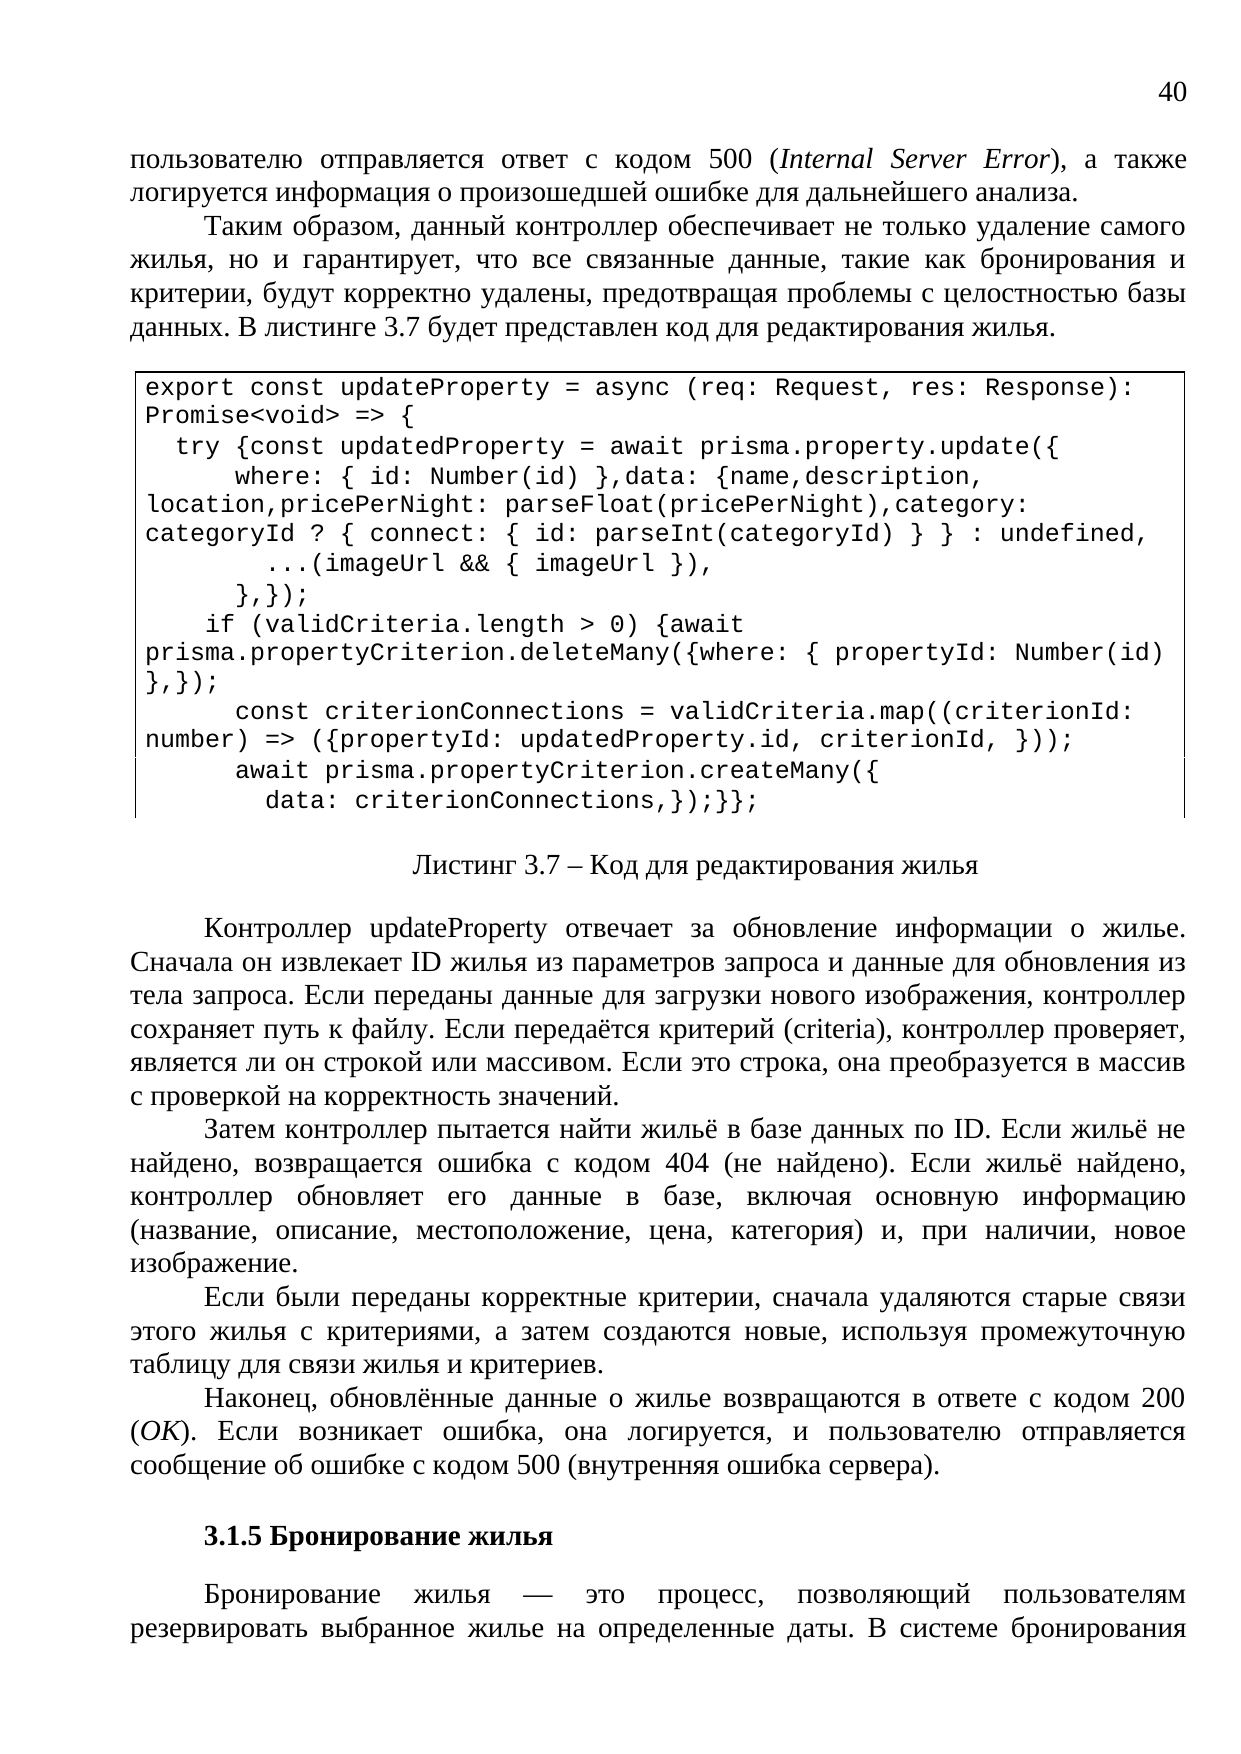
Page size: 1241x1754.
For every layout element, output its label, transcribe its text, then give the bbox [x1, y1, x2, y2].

text },}); [136, 581, 1184, 612]
text Контроллер updateProperty отвечает за обновление информации о жилье. Сначала он извлекает ID жилья из параметров запроса и данные для обновления из тела запроса. Если переданы данные для загрузки нового изображения, контроллер сохраняет путь к файлу. Если передаётся критерий (criteria), контроллер проверяет, является ли он строкой или массивом. Если это строка, она преобразуется в массив с проверкой на корректность значений. [130, 910, 1187, 1111]
text await prisma.propertyCriterion.createMany({ [136, 757, 1184, 788]
text Таким образом, данный контроллер обеспечивает не только удаление самого жилья, но и гарантирует, что все связанные данные, такие как бронирования и критерии, будут корректно удалены, предотвращая проблемы с целостностью базы данных. В листинге 3.7 будет представлен код для редактирования жилья. [130, 208, 1187, 342]
text ...(imageUrl && { imageUrl }), [136, 551, 1184, 581]
text Наконец, обновлённые данные о жилье возвращаются в ответе с кодом 200 (OK). Если возникает ошибка, она логируется, и пользователю отправляется сообщение об ошибке с кодом 500 (внутренняя ошибка сервера). [130, 1380, 1187, 1480]
text Листинг 3.7 – Код для редактирования жилья [130, 847, 1187, 881]
text export const updateProperty = async (req: Request, res: Response): Promise<void> => { [136, 373, 1184, 433]
text if (validCriteria.length > 0) {await prisma.propertyCriterion.deleteMany({where: { propertyId: Number(id) },}); [136, 612, 1184, 699]
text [130, 1576, 1187, 1643]
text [130, 141, 1187, 208]
text data: criterionConnections,});}}; [136, 788, 1184, 818]
text where: { id: Number(id) },data: {name,description, location,pricePerNight: parseFloat(pricePerNight),category: categoryId ? { connect: { id: parseInt(categoryId) } } : undefined, [136, 464, 1184, 551]
text Затем контроллер пытается найти жильё в базе данных по ID. Если жильё не найдено, возвращается ошибка с кодом 404 (не найдено). Если жильё найдено, контроллер обновляет его данные в базе, включая основную информацию (название, описание, местоположение, цена, категория) и, при наличии, новое изображение. [130, 1111, 1187, 1279]
list Бронирование жилья [130, 1518, 1187, 1551]
text Если были переданы корректные критерии, сначала удаляются старые связи этого жилья с критериями, а затем создаются новые, используя промежуточную таблицу для связи жилья и критериев. [130, 1279, 1187, 1380]
text try {const updatedProperty = await prisma.property.update({ [136, 433, 1184, 464]
text const criterionConnections = validCriteria.map((criterionId: number) => ({propertyId: updatedProperty.id, criterionId, })); [136, 699, 1184, 757]
